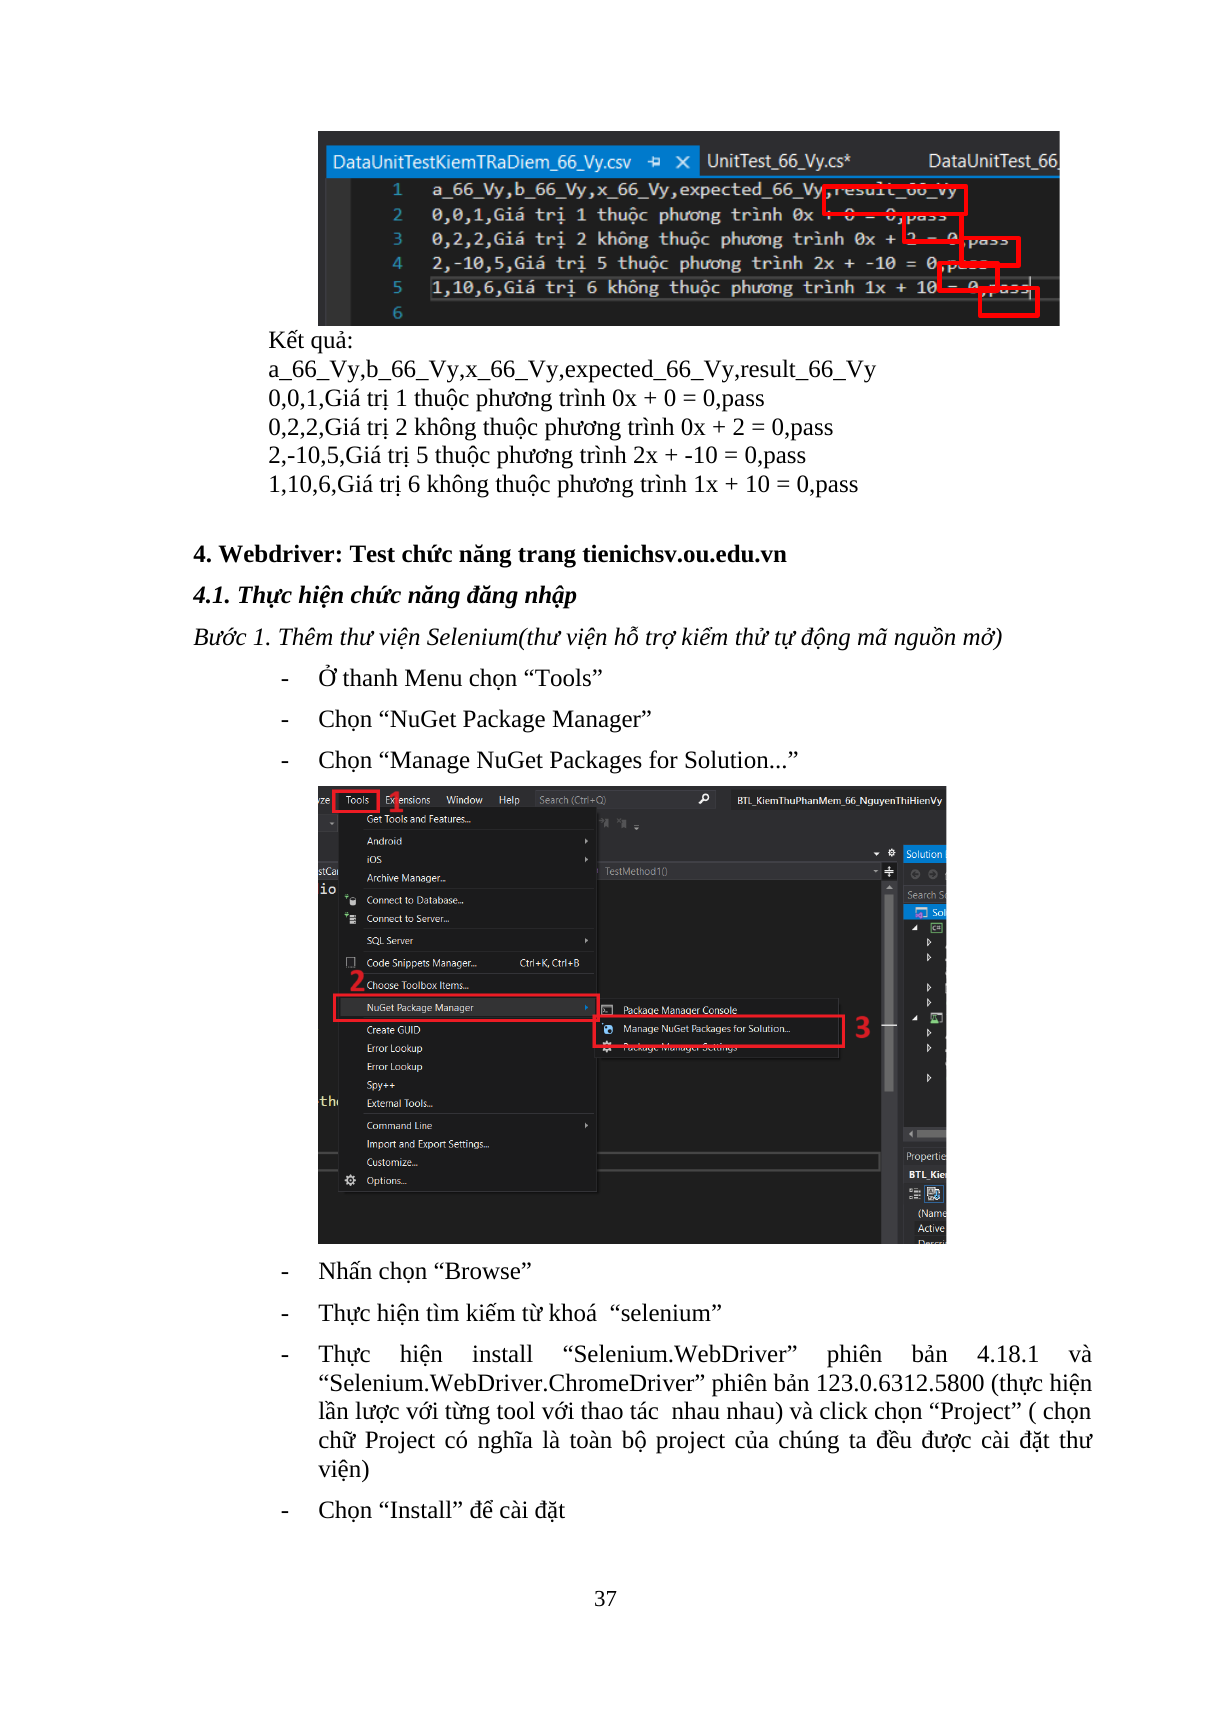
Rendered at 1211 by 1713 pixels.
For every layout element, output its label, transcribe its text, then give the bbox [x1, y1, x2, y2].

list Thực hiện tìm kiếm từ khoá “selenium” [281, 1298, 1093, 1326]
list Ở thanh Menu chọn “Tools” [281, 663, 1093, 692]
text 2,-10,5,Giá trị 5 thuộc phương trình 2x + -10 = 0,pass [193, 441, 1093, 469]
picture [318, 131, 1060, 326]
picture [318, 786, 947, 1244]
subtitle 4.1. Thực hiện chức năng đăng nhập [118, 581, 1093, 609]
subtitle Bước 1. Thêm thư viện Selenium(thư viện hỗ trợ kiểm thử tự động mã nguồn mở) [118, 622, 1093, 651]
list Chọn “NuGet Package Manager” [281, 704, 1093, 733]
text a_66_Vy,b_66_Vy,x_66_Vy,expected_66_Vy,result_66_Vy [193, 354, 1093, 383]
list Chọn “Install” để cài đặt [281, 1495, 1093, 1524]
list Nhấn chọn “Browse” [281, 1256, 1093, 1285]
list Chọn “Manage NuGet Packages for Solution...” [281, 746, 1093, 774]
list Thực hiện install “Selenium.WebDriver” phiên bản 4.18.1 và “Selenium.WebDriver.ChromeDriver” phiên bản 123.0.6312.5800 (thực hiện lần lược với từng tool với thao tác nhau nhau) và click chọn “Project” ( chọn chữ Project có nghĩa là toàn bộ project của chúng ta đều được cài đặt thư viện) [281, 1339, 1093, 1483]
text 0,0,1,Giá trị 1 thuộc phương trình 0x + 0 = 0,pass [193, 383, 1093, 412]
text Kết quả: [193, 326, 1093, 354]
text 1,10,6,Giá trị 6 không thuộc phương trình 1x + 10 = 0,pass [193, 469, 1093, 498]
text 0,2,2,Giá trị 2 không thuộc phương trình 0x + 2 = 0,pass [193, 412, 1093, 441]
subtitle 4. Webdriver: Test chức năng trang tienichsv.ou.edu.vn [193, 539, 1093, 568]
